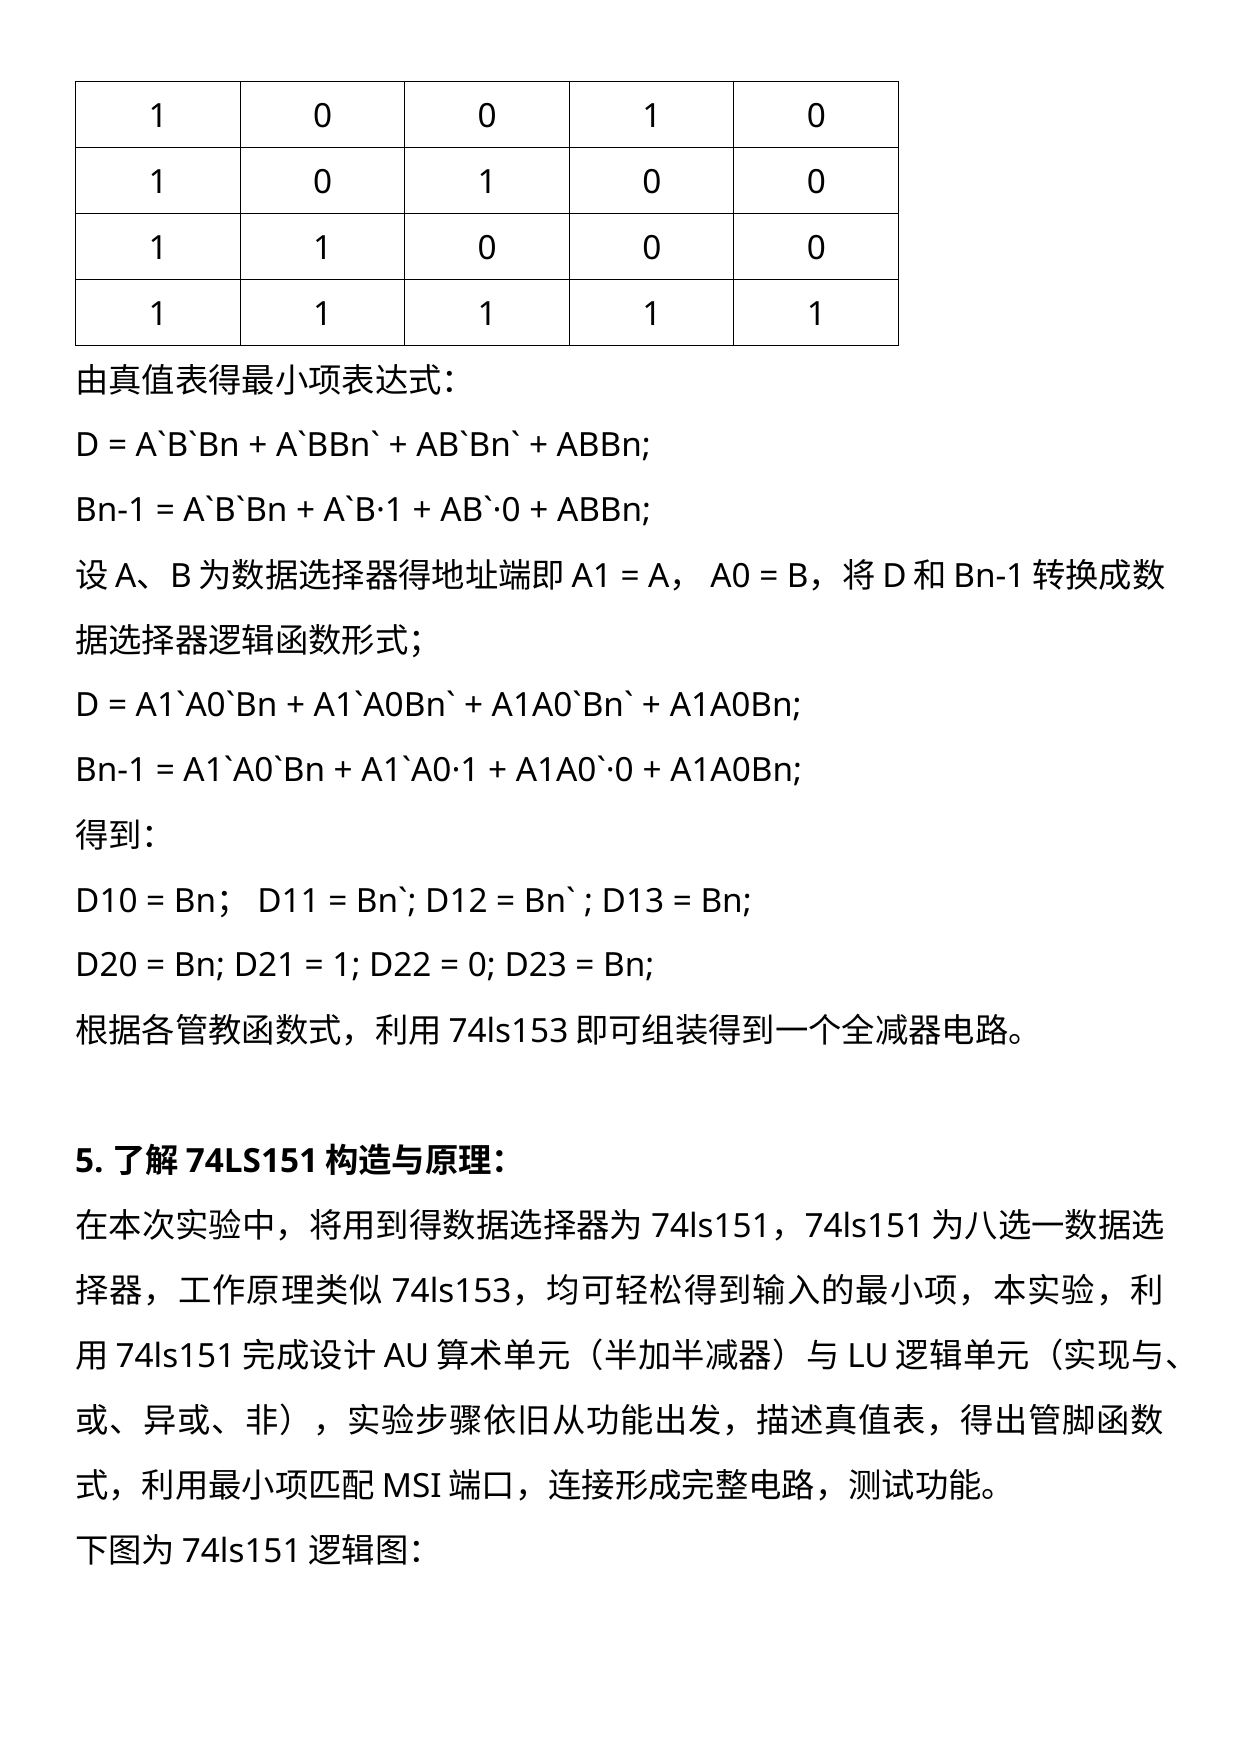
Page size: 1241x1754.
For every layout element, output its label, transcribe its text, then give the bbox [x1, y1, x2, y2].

table_cell 1 [405, 280, 569, 345]
text 由真值表得最小项表达式： [75, 346, 1165, 411]
table_cell 0 [734, 82, 898, 147]
table_cell 0 [570, 214, 733, 279]
text 5. 了解74LS151构造与原理： [75, 1126, 1165, 1191]
table_cell 1 [570, 280, 733, 345]
text D = A`B`Bn + A`BBn` + AB`Bn` + ABBn; [75, 411, 1165, 476]
table_cell 0 [734, 214, 898, 279]
text 根据各管教函数式，利用74ls153即可组装得到一个全减器电路。 [75, 996, 1165, 1061]
table_cell 0 [241, 82, 404, 147]
table_cell 1 [570, 82, 733, 147]
table_cell 1 [241, 280, 404, 345]
table_cell 1 [76, 214, 240, 279]
table_cell 0 [405, 214, 569, 279]
table_cell 1 [734, 280, 898, 345]
table_cell 1 [76, 148, 240, 213]
text D20 = Bn; D21 = 1; D22 = 0; D23 = Bn; [75, 931, 1165, 996]
table_cell 1 [76, 82, 240, 147]
table_cell 0 [570, 148, 733, 213]
text D10 = Bn； D11 = Bn`; D12 = Bn` ; D13 = Bn; [75, 866, 1165, 931]
text Bn-1 = A`B`Bn + A`B·1 + AB`·0 + ABBn; [75, 476, 1165, 541]
text D = A1`A0`Bn + A1`A0Bn` + A1A0`Bn` + A1A0Bn; [75, 671, 1165, 736]
table_cell 1 [241, 214, 404, 279]
table_cell 1 [405, 148, 569, 213]
table_cell 0 [734, 148, 898, 213]
text Bn-1 = A1`A0`Bn + A1`A0·1 + A1A0`·0 + A1A0Bn; [75, 736, 1165, 801]
table_cell 1 [76, 280, 240, 345]
table_cell 0 [405, 82, 569, 147]
text 下图为74ls151逻辑图： [75, 1516, 1165, 1581]
text 在本次实验中，将用到得数据选择器为74ls151，74ls151为八选一数据选择器，工作原理类似74ls153，均可轻松得到输入的最小项，本实验，利用74ls151完成设计AU算术单元（半加半减器）与LU逻辑单元（实现与、或、异或、非），实验步骤依旧从功能出发，描述真值表，得出管脚函数式，利用最小项匹配MSI端口，连接形成完整电路，测试功能。 [75, 1191, 1165, 1516]
text 得到： [75, 801, 1165, 866]
table_cell 0 [241, 148, 404, 213]
text 设A、B为数据选择器得地址端即A1 = A， A0 = B，将D和Bn-1转换成数据选择器逻辑函数形式； [75, 541, 1165, 671]
